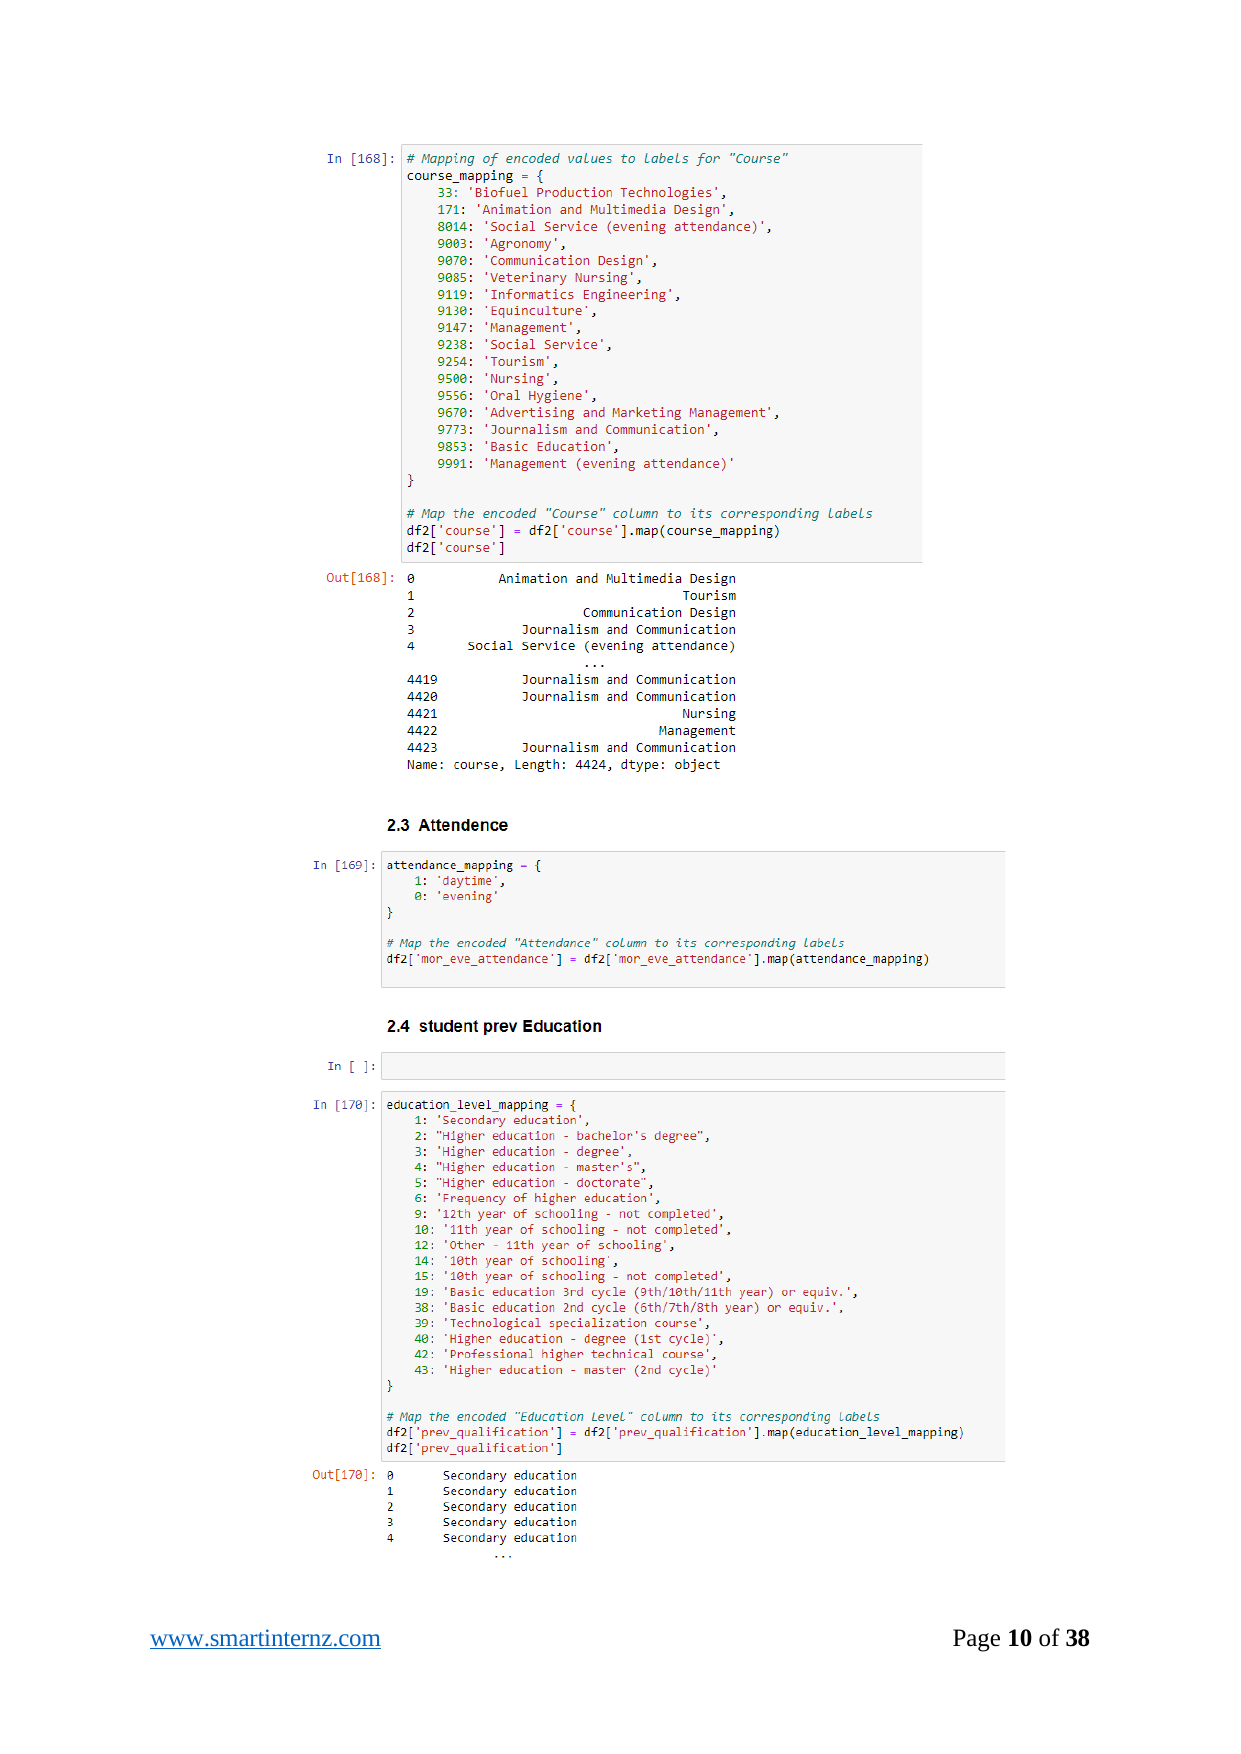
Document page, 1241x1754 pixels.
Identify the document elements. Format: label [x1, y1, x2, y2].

picture [300, 139, 1006, 1558]
